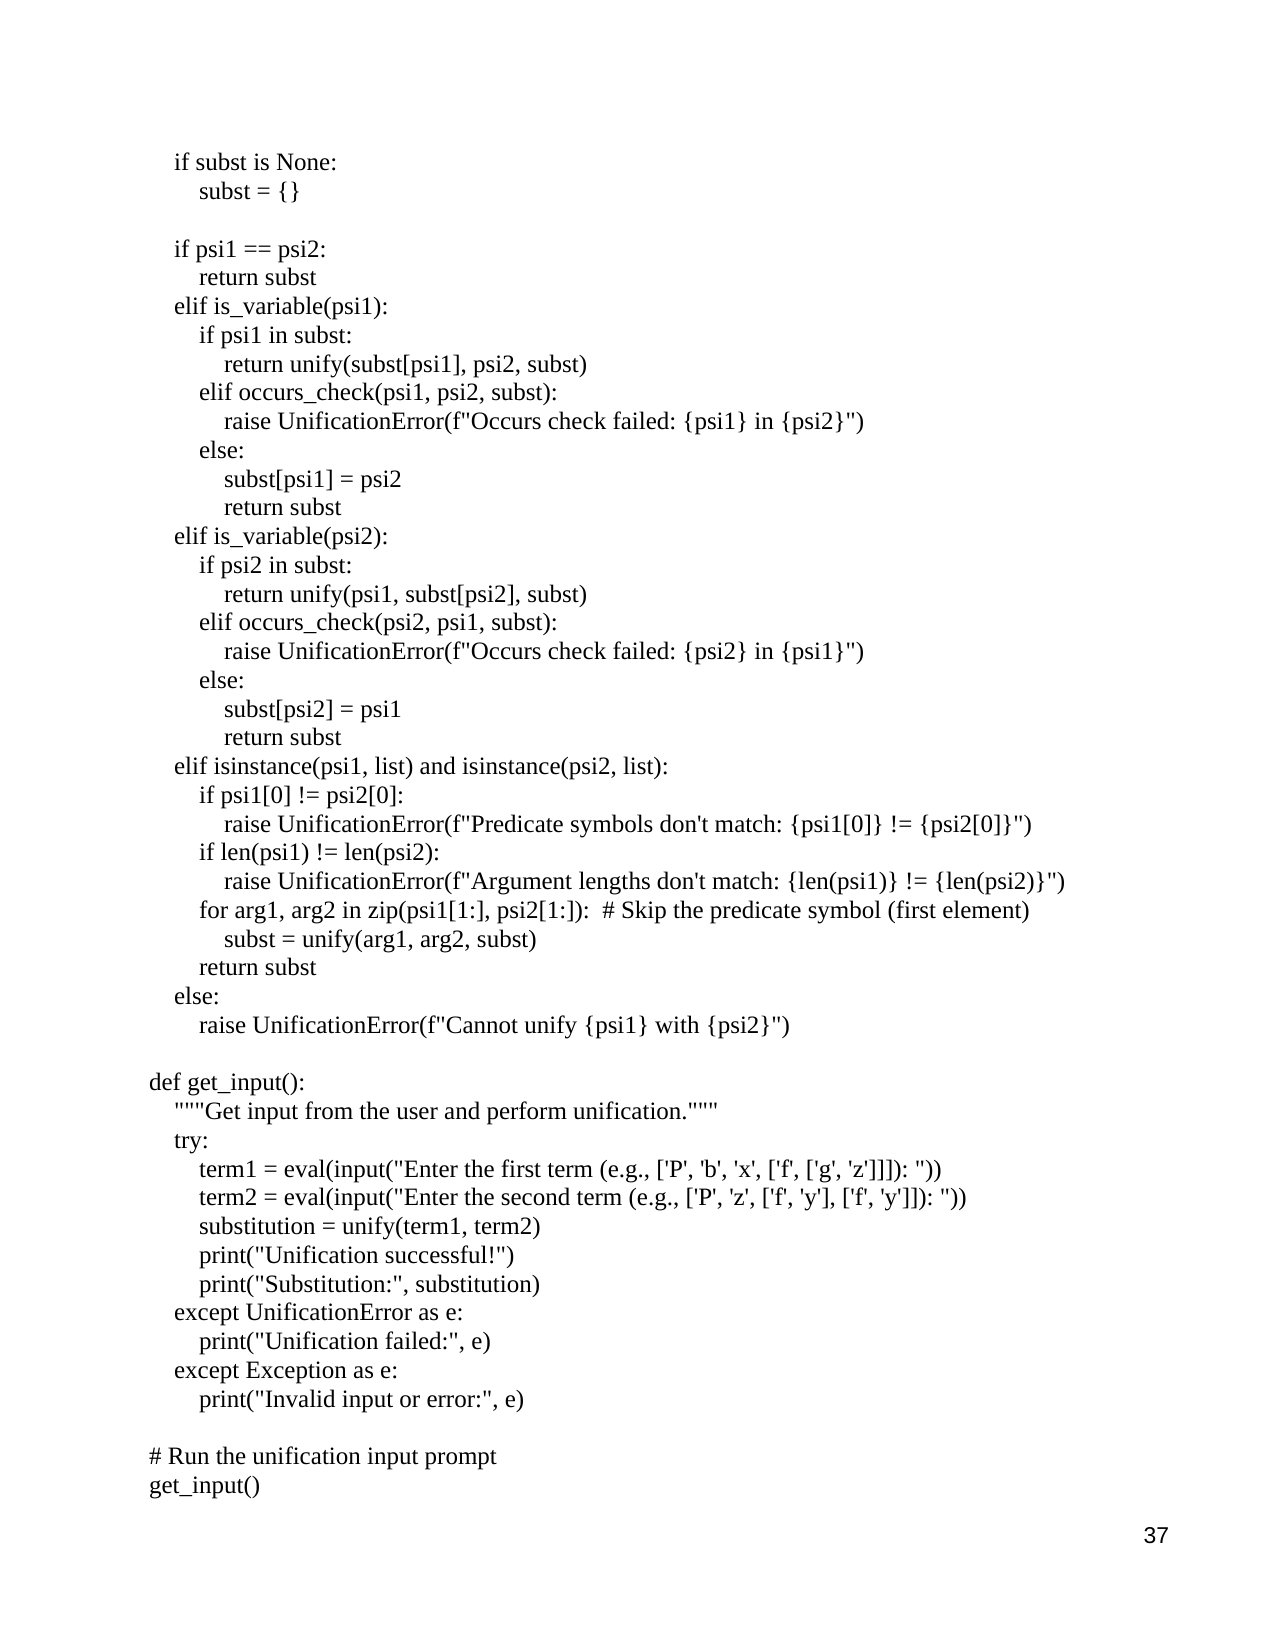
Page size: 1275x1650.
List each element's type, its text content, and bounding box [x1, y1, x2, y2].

text return unify(subst[psi1], psi2, subst) [149, 349, 1169, 377]
text print("Unification failed:", e) [149, 1326, 1169, 1355]
text if psi1 in subst: [149, 320, 1169, 349]
text else: [149, 981, 1169, 1010]
text subst = {} [149, 176, 1169, 205]
text raise UnificationError(f"Occurs check failed: {psi1} in {psi2}") [149, 406, 1169, 435]
text return subst [149, 952, 1169, 981]
text elif is_variable(psi1): [149, 291, 1169, 320]
text return unify(psi1, subst[psi2], subst) [149, 579, 1169, 607]
text subst[psi2] = psi1 [149, 694, 1169, 722]
text print("Unification successful!") [149, 1240, 1169, 1269]
text substitution = unify(term1, term2) [149, 1211, 1169, 1240]
text try: [149, 1125, 1169, 1154]
text if psi1[0] != psi2[0]: [149, 780, 1169, 809]
text def get_input(): [149, 1067, 1169, 1096]
text term2 = eval(input("Enter the second term (e.g., ['P', 'z', ['f', 'y'], ['f', 'y']]): ")) [149, 1182, 1169, 1211]
text raise UnificationError(f"Occurs check failed: {psi2} in {psi1}") [149, 636, 1169, 665]
text except UnificationError as e: [149, 1297, 1169, 1326]
text raise UnificationError(f"Argument lengths don't match: {len(psi1)} != {len(psi2)}") [149, 866, 1169, 895]
text return subst [149, 492, 1169, 521]
text else: [149, 435, 1169, 464]
text else: [149, 665, 1169, 694]
text return subst [149, 262, 1169, 291]
text return subst [149, 722, 1169, 751]
text get_input() [149, 1470, 1169, 1499]
text print("Invalid input or error:", e) [149, 1384, 1169, 1412]
text term1 = eval(input("Enter the first term (e.g., ['P', 'b', 'x', ['f', ['g', 'z']]]): ")) [149, 1154, 1169, 1182]
text if psi2 in subst: [149, 550, 1169, 579]
text # Run the unification input prompt [149, 1441, 1169, 1470]
text subst = unify(arg1, arg2, subst) [149, 924, 1169, 952]
text raise UnificationError(f"Cannot unify {psi1} with {psi2}") [149, 1010, 1169, 1039]
text if len(psi1) != len(psi2): [149, 837, 1169, 866]
text if psi1 == psi2: [149, 234, 1169, 262]
text elif isinstance(psi1, list) and isinstance(psi2, list): [149, 751, 1169, 780]
text elif occurs_check(psi2, psi1, subst): [149, 607, 1169, 636]
text """Get input from the user and perform unification.""" [149, 1096, 1169, 1125]
text elif is_variable(psi2): [149, 521, 1169, 550]
text if subst is None: [149, 147, 1169, 176]
text print("Substitution:", substitution) [149, 1269, 1169, 1297]
text for arg1, arg2 in zip(psi1[1:], psi2[1:]): # Skip the predicate symbol (first element) [149, 895, 1169, 924]
text elif occurs_check(psi1, psi2, subst): [149, 377, 1169, 406]
text subst[psi1] = psi2 [149, 464, 1169, 492]
text except Exception as e: [149, 1355, 1169, 1384]
text raise UnificationError(f"Predicate symbols don't match: {psi1[0]} != {psi2[0]}") [149, 809, 1169, 837]
